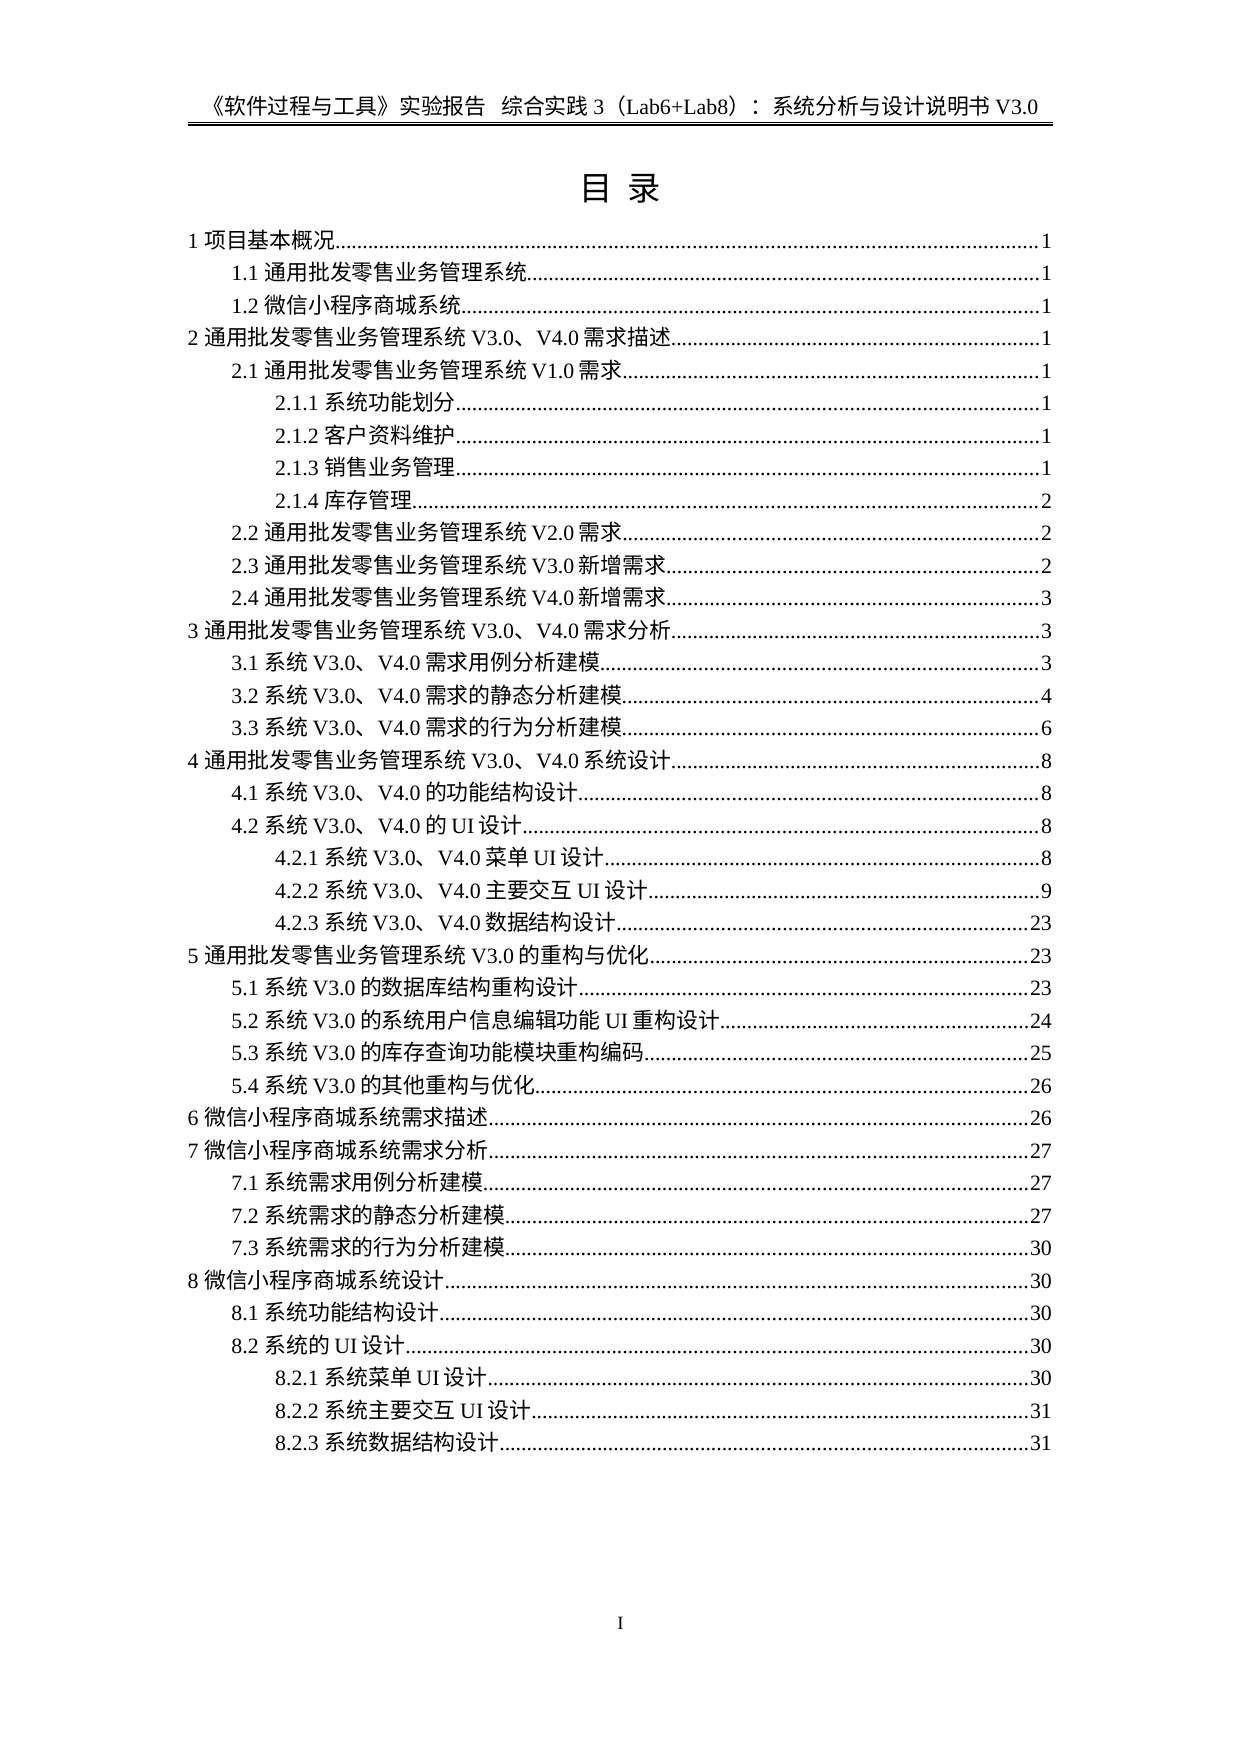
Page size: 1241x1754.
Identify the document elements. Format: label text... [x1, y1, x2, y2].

text 4.2.1 系统V3.0、V4.0菜单UI设计 8 [275, 840, 1053, 872]
text 7.2 系统需求的静态分析建模 27 [231, 1197, 1053, 1230]
text 3.3 系统V3.0、V4.0需求的行为分析建模 6 [231, 710, 1053, 742]
text 8.2.2 系统主要交互UI设计 31 [275, 1392, 1053, 1425]
text 2.3 通用批发零售业务管理系统V3.0新增需求 2 [231, 547, 1053, 580]
text 2.2 通用批发零售业务管理系统V2.0需求 2 [231, 515, 1053, 547]
text 2.1.4 库存管理 2 [275, 482, 1053, 515]
text 4.2.2 系统V3.0、V4.0主要交互UI设计 9 [275, 872, 1053, 905]
text 3.2 系统V3.0、V4.0需求的静态分析建模 4 [231, 677, 1053, 710]
text 6 微信小程序商城系统需求描述 26 [187, 1100, 1053, 1132]
text 2.1.1 系统功能划分 1 [275, 385, 1053, 417]
text 7.1 系统需求用例分析建模 27 [231, 1165, 1053, 1197]
text 5.1 系统V3.0的数据库结构重构设计 23 [231, 970, 1053, 1002]
text 7.3 系统需求的行为分析建模 30 [231, 1230, 1053, 1262]
text 2.4 通用批发零售业务管理系统V4.0新增需求 3 [231, 580, 1053, 612]
text 8 微信小程序商城系统设计 30 [187, 1262, 1053, 1295]
text 2.1.3 销售业务管理 1 [275, 450, 1053, 482]
text 2.1.2 客户资料维护 1 [275, 417, 1053, 450]
text 3.1 系统V3.0、V4.0需求用例分析建模 3 [231, 645, 1053, 677]
text 4.2.3 系统V3.0、V4.0数据结构设计 23 [275, 905, 1053, 937]
text 目 录 [187, 162, 1053, 210]
text 3 通用批发零售业务管理系统V3.0、V4.0需求分析 3 [187, 612, 1053, 645]
text 5.4 系统V3.0的其他重构与优化 26 [231, 1067, 1053, 1100]
text 8.1 系统功能结构设计 30 [231, 1295, 1053, 1327]
text 4 通用批发零售业务管理系统V3.0、V4.0系统设计 8 [187, 742, 1053, 775]
text 5 通用批发零售业务管理系统V3.0的重构与优化 23 [187, 937, 1053, 970]
text 2.1 通用批发零售业务管理系统V1.0需求 1 [231, 352, 1053, 385]
text 8.2.1 系统菜单UI设计 30 [275, 1360, 1053, 1392]
text 2 通用批发零售业务管理系统V3.0、V4.0需求描述 1 [187, 320, 1053, 352]
text 1 项目基本概况 1 [187, 222, 1053, 255]
text 7 微信小程序商城系统需求分析 27 [187, 1132, 1053, 1165]
text 8.2.3 系统数据结构设计 31 [275, 1425, 1053, 1457]
text 5.2 系统V3.0的系统用户信息编辑功能UI重构设计 24 [231, 1002, 1053, 1035]
text 8.2 系统的UI设计 30 [231, 1327, 1053, 1360]
text 5.3 系统V3.0的库存查询功能模块重构编码 25 [231, 1035, 1053, 1067]
text 1.1 通用批发零售业务管理系统 1 [231, 255, 1053, 287]
text 1.2 微信小程序商城系统 1 [231, 287, 1053, 320]
text 4.2 系统V3.0、V4.0的UI设计 8 [231, 807, 1053, 840]
text 4.1 系统V3.0、V4.0的功能结构设计 8 [231, 775, 1053, 807]
